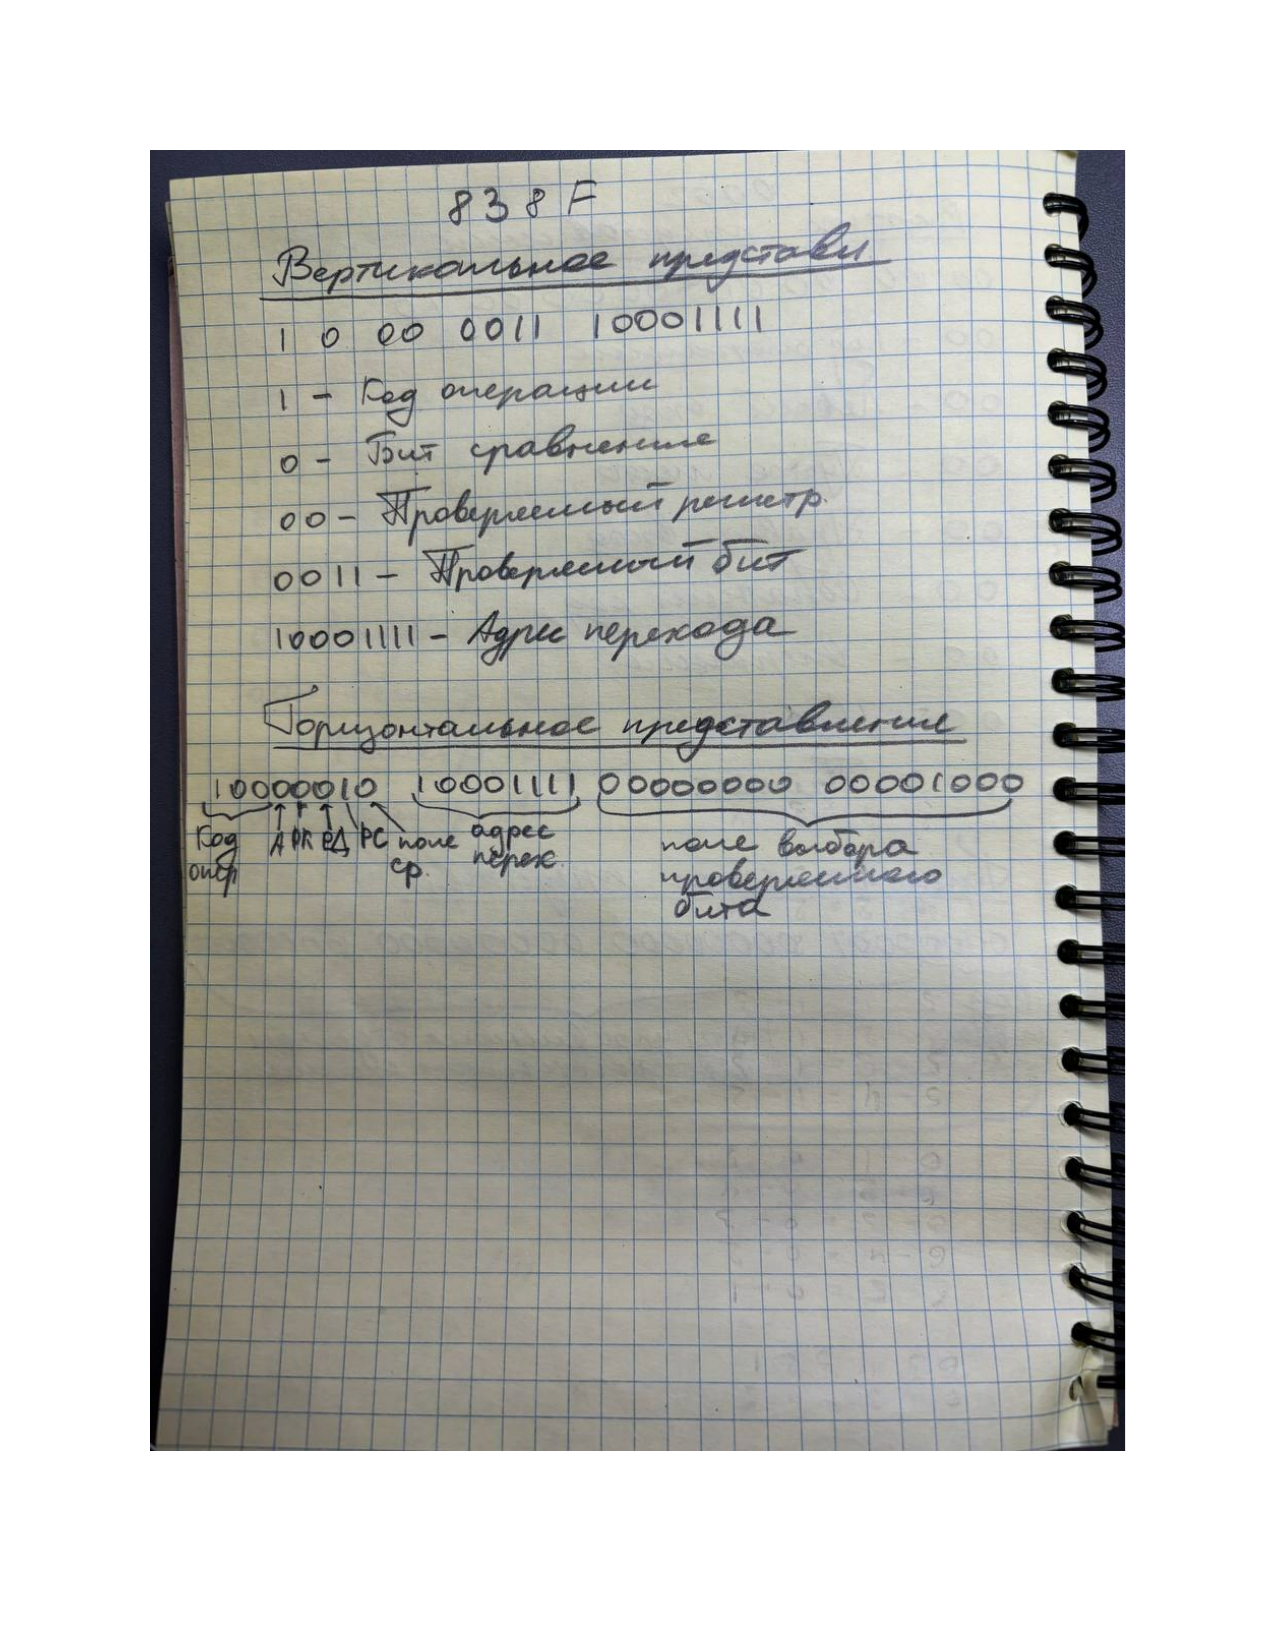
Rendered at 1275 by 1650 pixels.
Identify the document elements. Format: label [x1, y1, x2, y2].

picture [150, 150, 1125, 1451]
